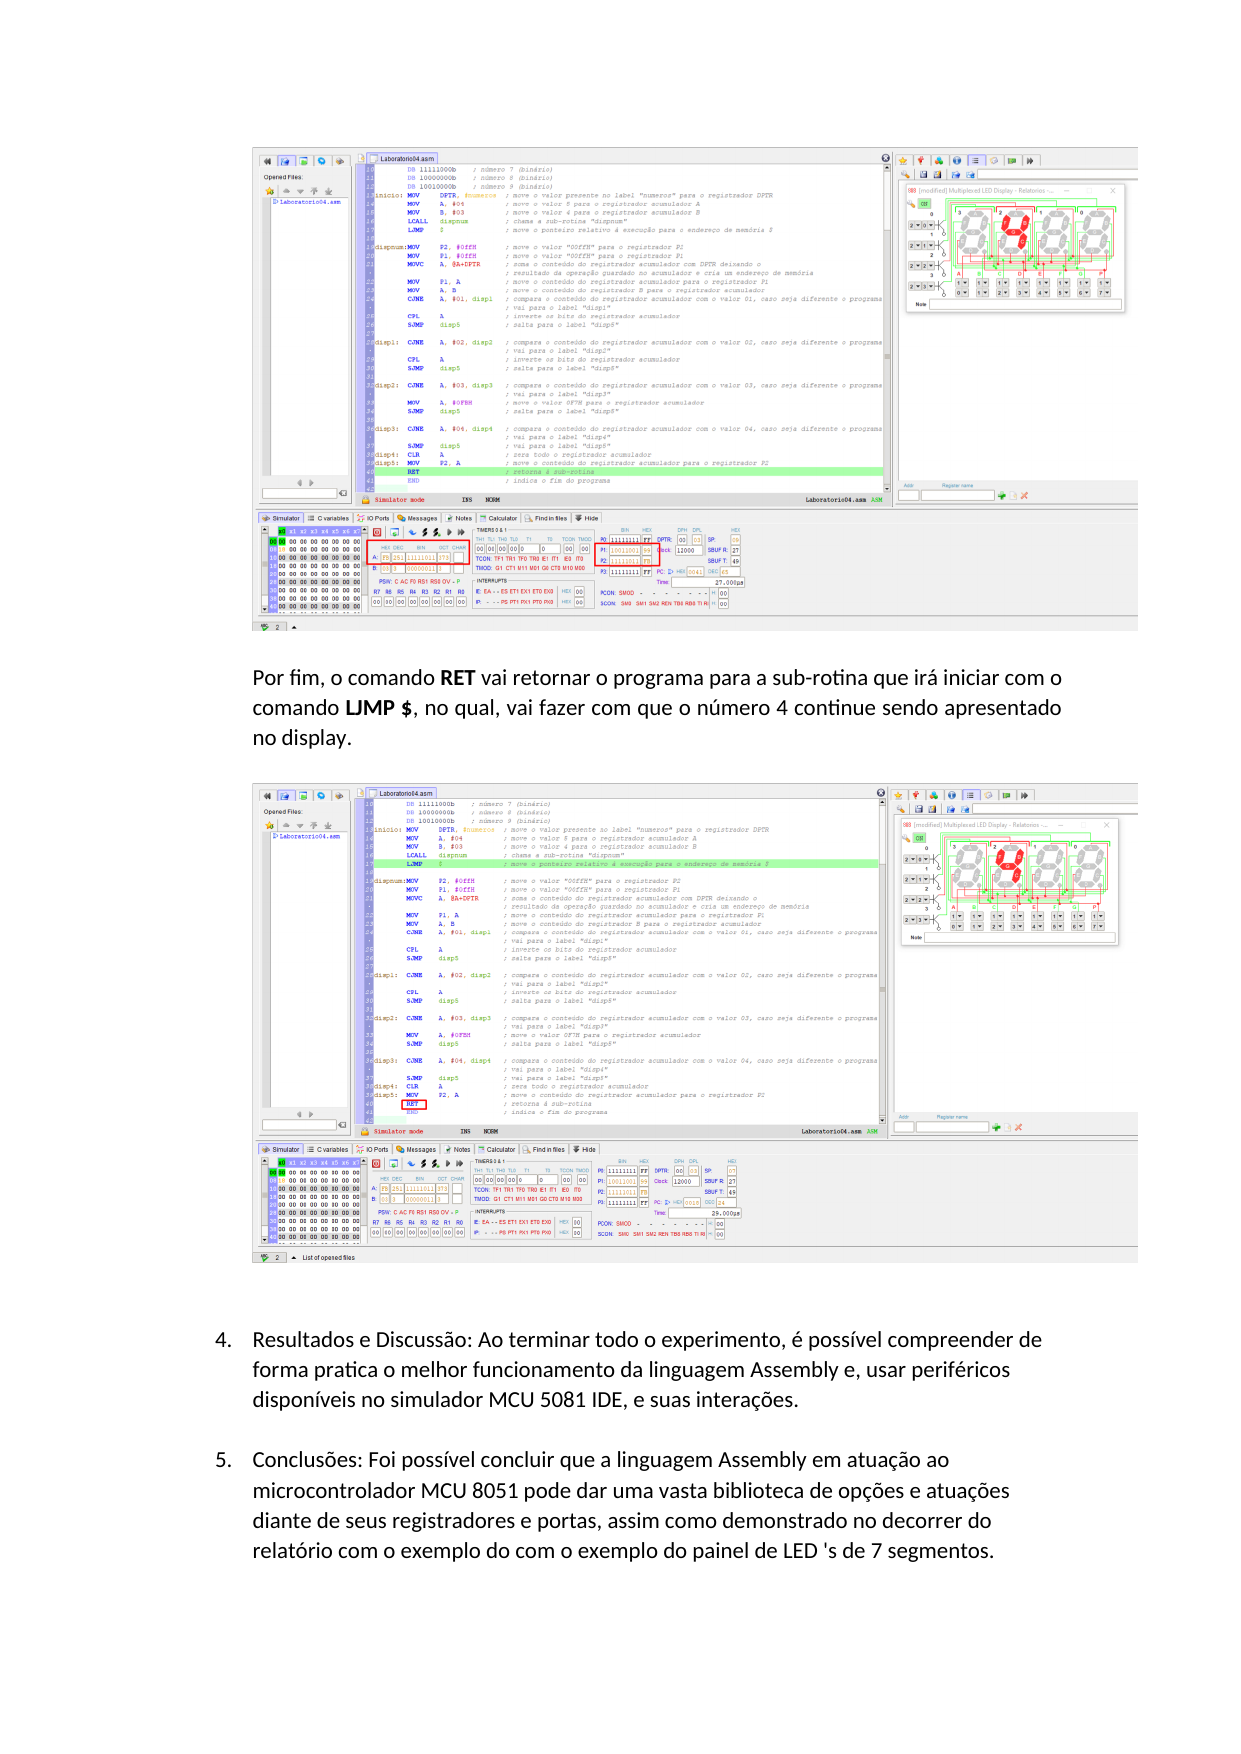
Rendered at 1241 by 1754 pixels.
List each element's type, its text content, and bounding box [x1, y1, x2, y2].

list Por fim, o comando RET vai retornar o programa para a sub-rotina que irá iniciar com o comando LJMP $, no qual, vai fazer com que o número 4 continue sendo apresentado no display. [252, 663, 1063, 751]
picture [252, 147, 1138, 631]
picture [252, 783, 1138, 1263]
list Resultados e Discussão: Ao terminar todo o experimento, é possível compreender de forma pratica o melhor funcionamento da linguagem Assembly e, usar periféricos disponíveis no simulador MCU 5081 IDE, e suas interações. [215, 1325, 1063, 1413]
list Conclusões: Foi possível concluir que a linguagem Assembly em atuação ao microcontrolador MCU 8051 pode dar uma vasta biblioteca de opções e atuações diante de seus registradores e portas, assim como demonstrado no decorrer do relatório com o exemplo do com o exemplo do painel de LED 's de 7 segmentos. [215, 1446, 1063, 1564]
